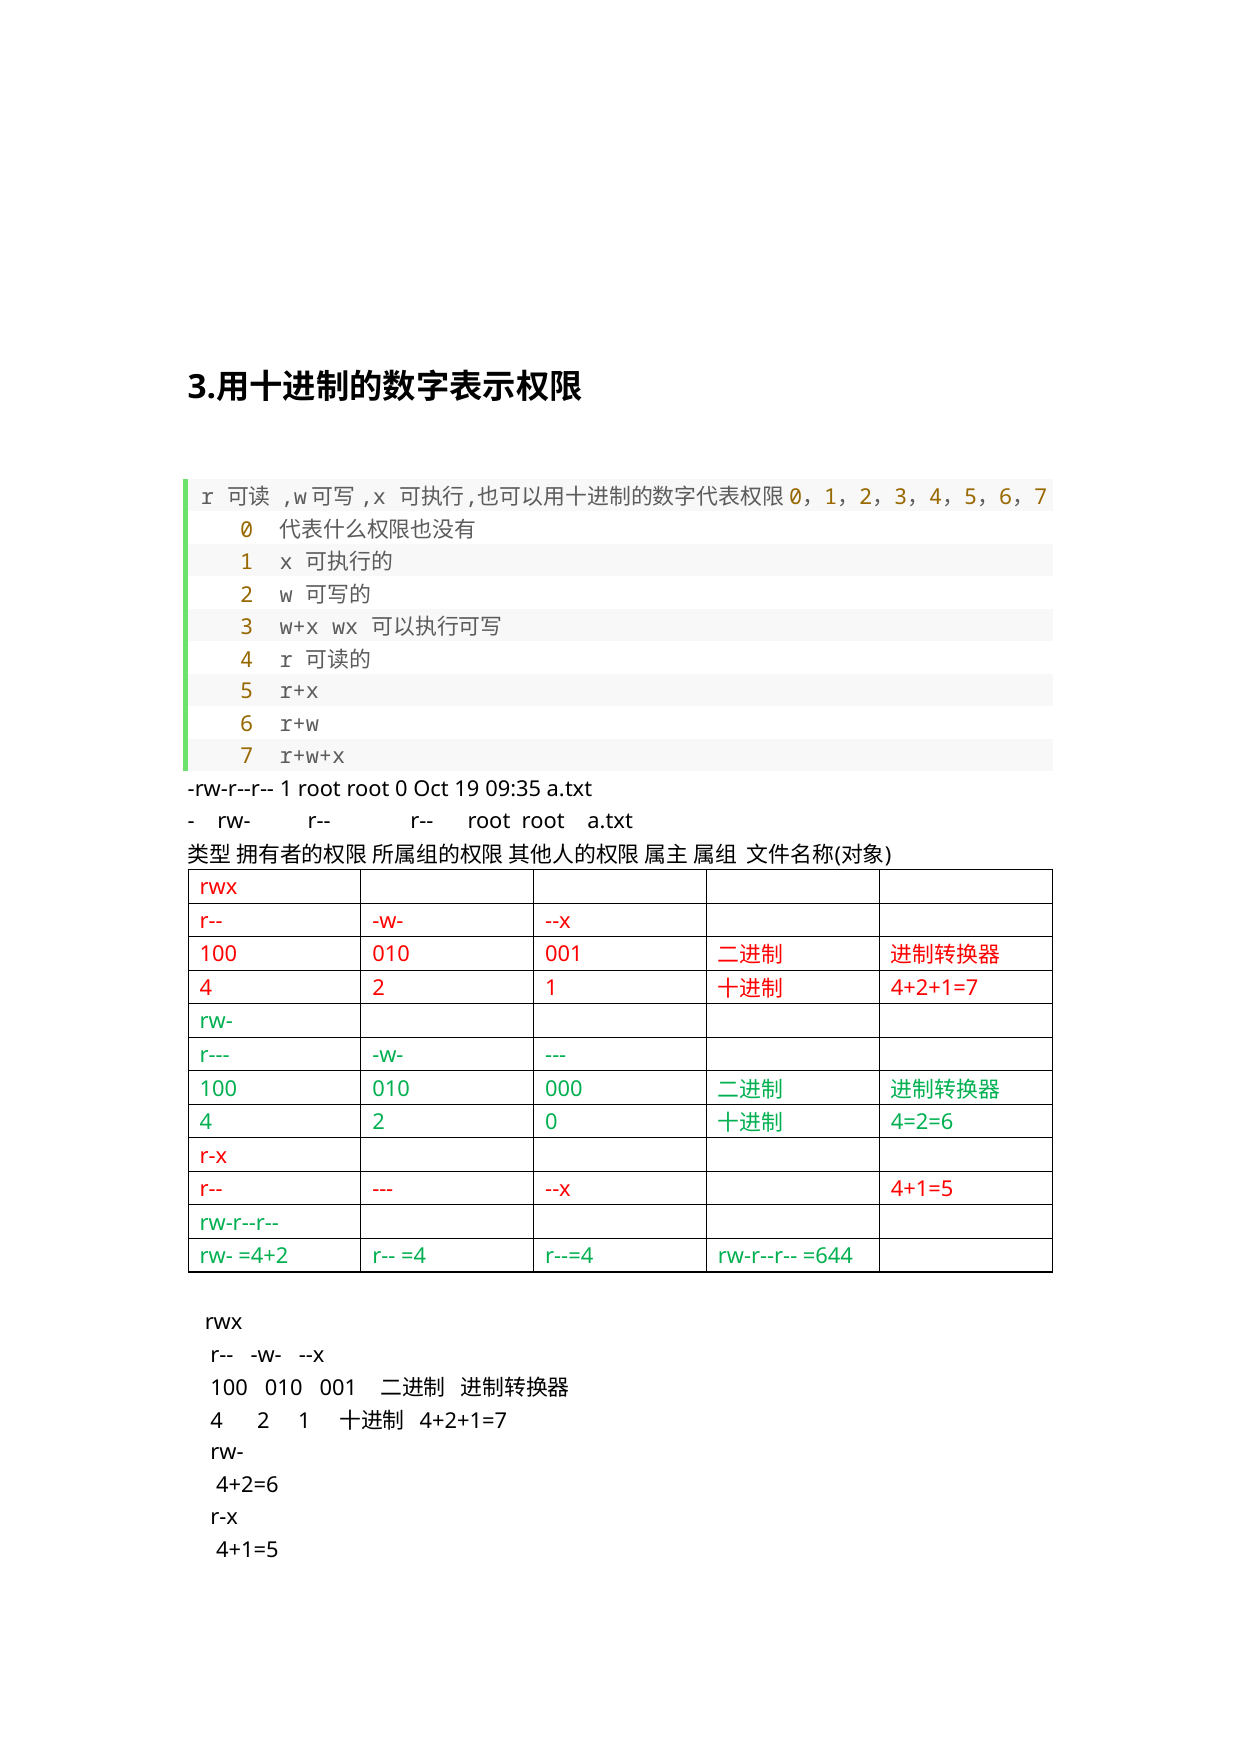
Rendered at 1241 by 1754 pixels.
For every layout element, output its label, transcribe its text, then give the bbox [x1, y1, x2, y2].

text r 可读 ,w可写 ,x 可执行,也可以用十进制的数字代表权限 0，1，2，3，4，5，6，7 [188, 479, 1053, 511]
table_cell -w- [361, 904, 533, 936]
table_cell 1 [534, 971, 706, 1003]
table_cell 2 [361, 971, 533, 1003]
table_cell r--- [189, 1038, 360, 1070]
table_cell [880, 1038, 1052, 1070]
table_cell rw-r--r-- =644 [707, 1239, 879, 1271]
table_cell [707, 1138, 879, 1171]
table_cell rw-r--r-- [189, 1205, 360, 1238]
table_cell r-x [189, 1138, 360, 1171]
table_cell 二进制 [707, 1071, 879, 1104]
table_cell 进制转换器 [880, 937, 1052, 969]
text - rw- r-- r-- root root a.txt [187, 804, 1053, 836]
table_cell rw- =4+2 [189, 1239, 360, 1271]
table_cell 0 [534, 1105, 706, 1137]
table_header [534, 870, 706, 902]
table_cell [534, 1205, 706, 1238]
table_cell 000 [534, 1071, 706, 1104]
text 2 w 可写的 [188, 576, 1053, 609]
table_cell 进制转换器 [880, 1071, 1052, 1104]
subtitle 3.用十进制的数字表示权限 [187, 352, 1053, 417]
table_cell --- [534, 1038, 706, 1070]
table_cell 十进制 [707, 971, 879, 1003]
table_cell [707, 1004, 879, 1037]
table_cell [880, 1138, 1052, 1171]
table_cell r-- =4 [361, 1239, 533, 1271]
table_cell 010 [361, 937, 533, 969]
text 5 r+x [188, 674, 1053, 706]
text 4 2 1 十进制 4+2+1=7 [187, 1402, 1053, 1435]
table_cell --- [361, 1172, 533, 1204]
table_cell [707, 1205, 879, 1238]
text 4+1=5 [187, 1532, 1053, 1565]
table_cell 二进制 [707, 937, 879, 969]
table_cell [880, 904, 1052, 936]
text 6 r+w [188, 706, 1053, 739]
table_cell [361, 1205, 533, 1238]
text 7 r+w+x [188, 739, 1053, 771]
table_cell 十进制 [707, 1105, 879, 1137]
table_cell 100 [189, 937, 360, 969]
text 4 r 可读的 [188, 641, 1053, 674]
table_cell r-- [189, 904, 360, 936]
table_header [707, 870, 879, 902]
table_header [361, 870, 533, 902]
table_cell 100 [189, 1071, 360, 1104]
table_cell [534, 1004, 706, 1037]
table_cell [880, 1205, 1052, 1238]
table_cell --x [534, 904, 706, 936]
table_cell [880, 1239, 1052, 1271]
table_cell [361, 1004, 533, 1037]
table_cell 4 [189, 1105, 360, 1137]
table_cell [361, 1138, 533, 1171]
text 0 代表什么权限也没有 [188, 511, 1053, 544]
table_cell r--=4 [534, 1239, 706, 1271]
table_cell 010 [361, 1071, 533, 1104]
table_cell rw- [189, 1004, 360, 1037]
table_cell 001 [534, 937, 706, 969]
table_cell [707, 904, 879, 936]
table_cell -w- [361, 1038, 533, 1070]
table_cell [880, 1004, 1052, 1037]
text -rw-r--r-- 1 root root 0 Oct 19 09:35 a.txt [187, 771, 1053, 804]
text rwx [187, 1305, 1053, 1337]
text 4+2=6 [187, 1467, 1053, 1500]
table_cell [707, 1172, 879, 1204]
table_cell [534, 1138, 706, 1171]
table_cell r-- [189, 1172, 360, 1204]
text r-- -w- --x [187, 1337, 1053, 1370]
text 3 w+x wx 可以执行可写 [188, 609, 1053, 641]
table_cell 4+2+1=7 [880, 971, 1052, 1003]
table_header [880, 870, 1052, 902]
table_cell [707, 1038, 879, 1070]
text 类型 拥有者的权限 所属组的权限 其他人的权限 属主 属组 文件名称(对象) [187, 836, 1053, 869]
text r-x [187, 1500, 1053, 1532]
table_cell 4+1=5 [880, 1172, 1052, 1204]
table_cell 4=2=6 [880, 1105, 1052, 1137]
table_header rwx [189, 870, 360, 902]
table_cell 4 [189, 971, 360, 1003]
text 100 010 001 二进制 进制转换器 [187, 1370, 1053, 1402]
table_cell --x [534, 1172, 706, 1204]
table_cell 2 [361, 1105, 533, 1137]
text 1 x 可执行的 [188, 544, 1053, 576]
text rw- [187, 1435, 1053, 1467]
